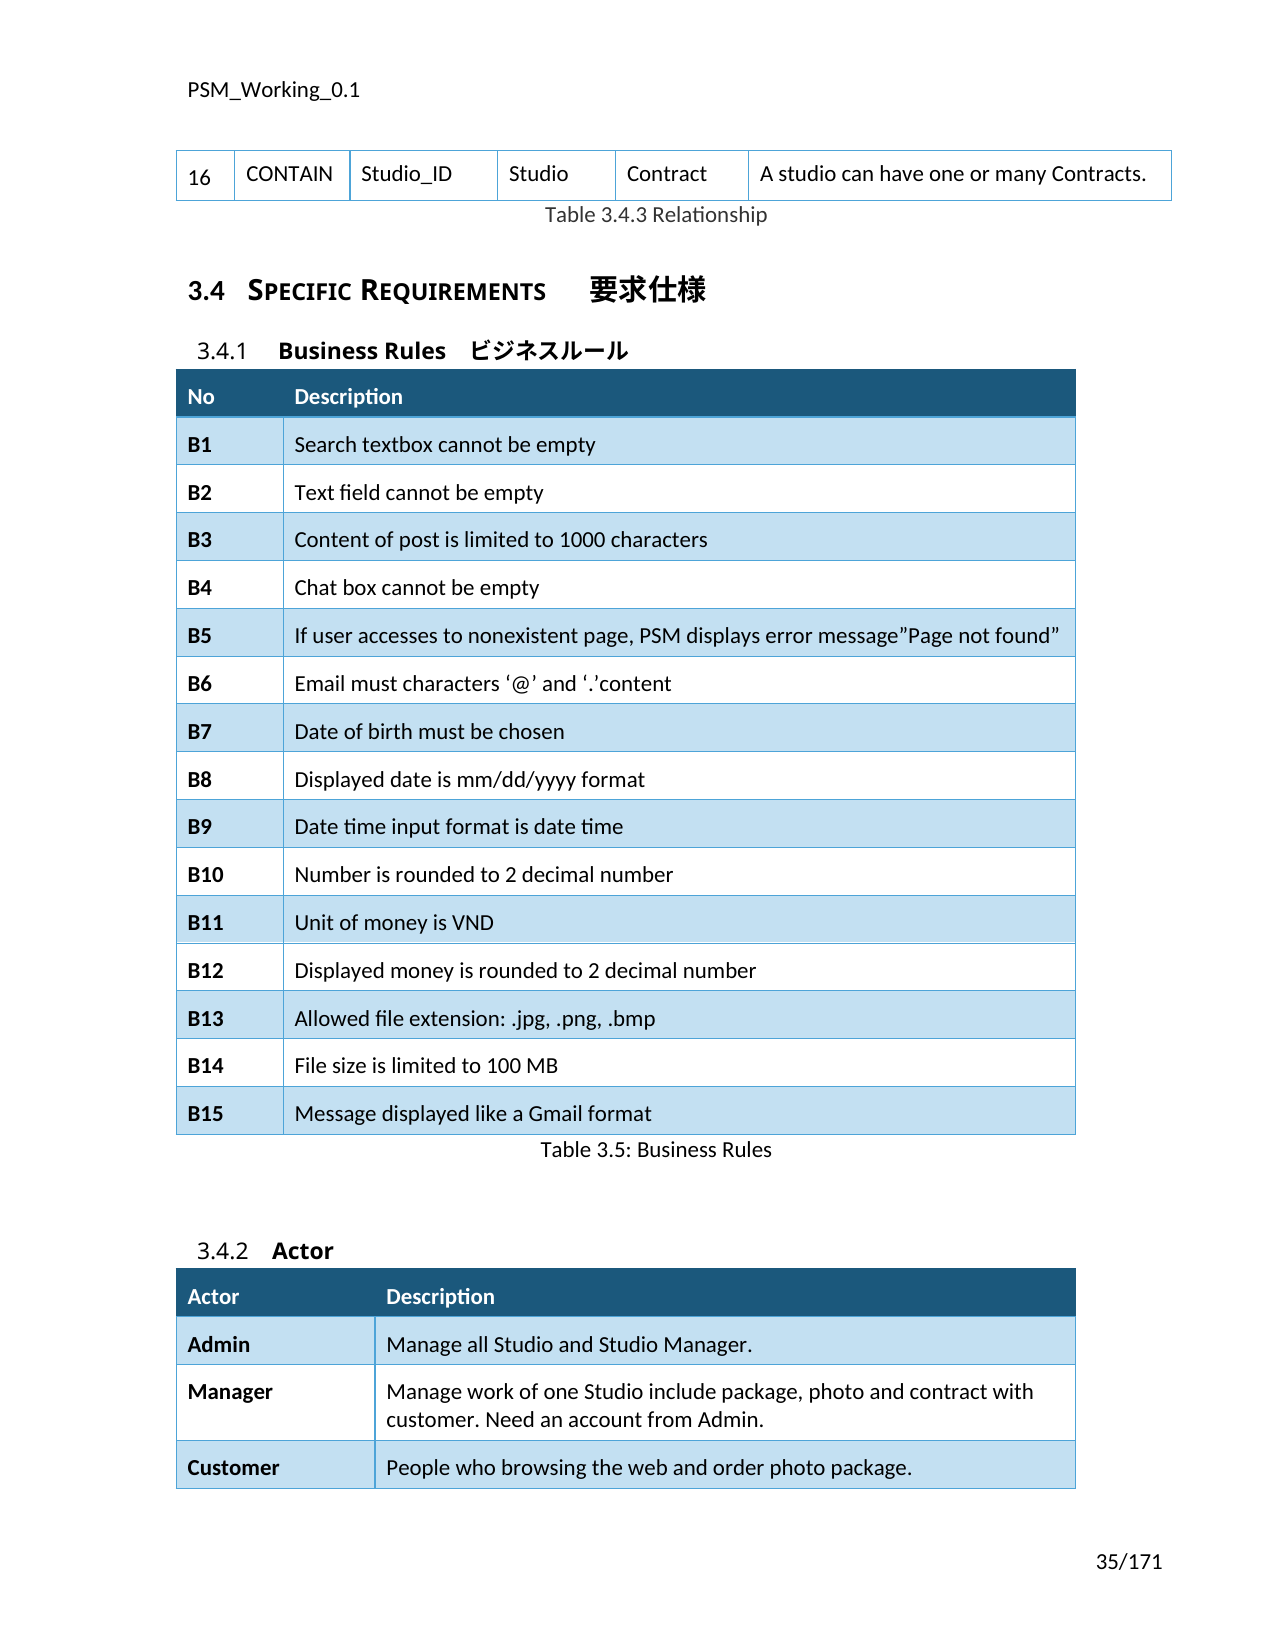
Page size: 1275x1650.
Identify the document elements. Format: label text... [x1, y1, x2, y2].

table_cell [177, 418, 283, 464]
table_cell Manage work of one Studio include package, photo and contract with customer. Need an account from Admin. [376, 1365, 1075, 1440]
table_cell Studio_ID [351, 151, 497, 199]
table_header Actor [177, 1269, 374, 1316]
table_cell Allowed file extension: .jpg, .png, .bmp [284, 991, 1075, 1038]
table_cell A studio can have one or many Contracts. [749, 151, 1171, 199]
table_cell Admin [177, 1317, 374, 1364]
table_cell [177, 561, 283, 608]
table_cell Date time input format is date time [284, 800, 1075, 847]
table_cell [177, 465, 283, 512]
table_cell Message displayed like a Gmail format [284, 1087, 1075, 1134]
table_cell Number is rounded to 2 decimal number [284, 848, 1075, 894]
table_cell [177, 513, 283, 560]
table_cell Manager [177, 1365, 374, 1440]
table_cell Displayed money is rounded to 2 decimal number [284, 944, 1075, 990]
table_cell If user accesses to nonexistent page, PSM displays error message”Page not found” [284, 609, 1075, 656]
table_cell Contract [616, 151, 748, 199]
table_cell [177, 991, 283, 1038]
subtitle Business Rules ビジネスルール [197, 333, 1125, 366]
table_cell Email must characters ‘@’ and ‘.’content [284, 657, 1075, 703]
table_cell [177, 704, 283, 751]
table_cell [177, 151, 234, 199]
table_cell [177, 1039, 283, 1086]
table_header Description [284, 370, 1075, 416]
table_cell [177, 609, 283, 656]
text Table 3.5: Business Rules [187, 1135, 1125, 1163]
table_cell Unit of money is VND [284, 896, 1075, 942]
table_cell Manage all Studio and Studio Manager. [376, 1317, 1075, 1364]
table_cell [177, 752, 283, 799]
table_cell [177, 848, 283, 894]
table_cell Customer [177, 1441, 374, 1488]
text Table 3.4.3 Relationship [187, 201, 1125, 229]
table_cell Text field cannot be empty [284, 465, 1075, 512]
table_cell Displayed date is mm/dd/yyyy format [284, 752, 1075, 799]
subtitle Specific Requirements 要求仕様 [187, 266, 1125, 308]
table_header Description [376, 1269, 1075, 1316]
table_cell CONTAIN [235, 151, 349, 199]
table_cell Content of post is limited to 1000 characters [284, 513, 1075, 560]
table_cell Studio [498, 151, 615, 199]
table_cell Search textbox cannot be empty [284, 418, 1075, 464]
subtitle Actor [197, 1234, 1125, 1266]
table_cell [177, 657, 283, 703]
table_cell [177, 896, 283, 942]
table_cell [177, 800, 283, 847]
table_cell Chat box cannot be empty [284, 561, 1075, 608]
table_cell Date of birth must be chosen [284, 704, 1075, 751]
table_cell People who browsing the web and order photo package. [376, 1441, 1075, 1488]
table_cell File size is limited to 100 MB [284, 1039, 1075, 1086]
table_cell [177, 1087, 283, 1134]
table_header No [177, 370, 283, 416]
table_cell [177, 944, 283, 990]
